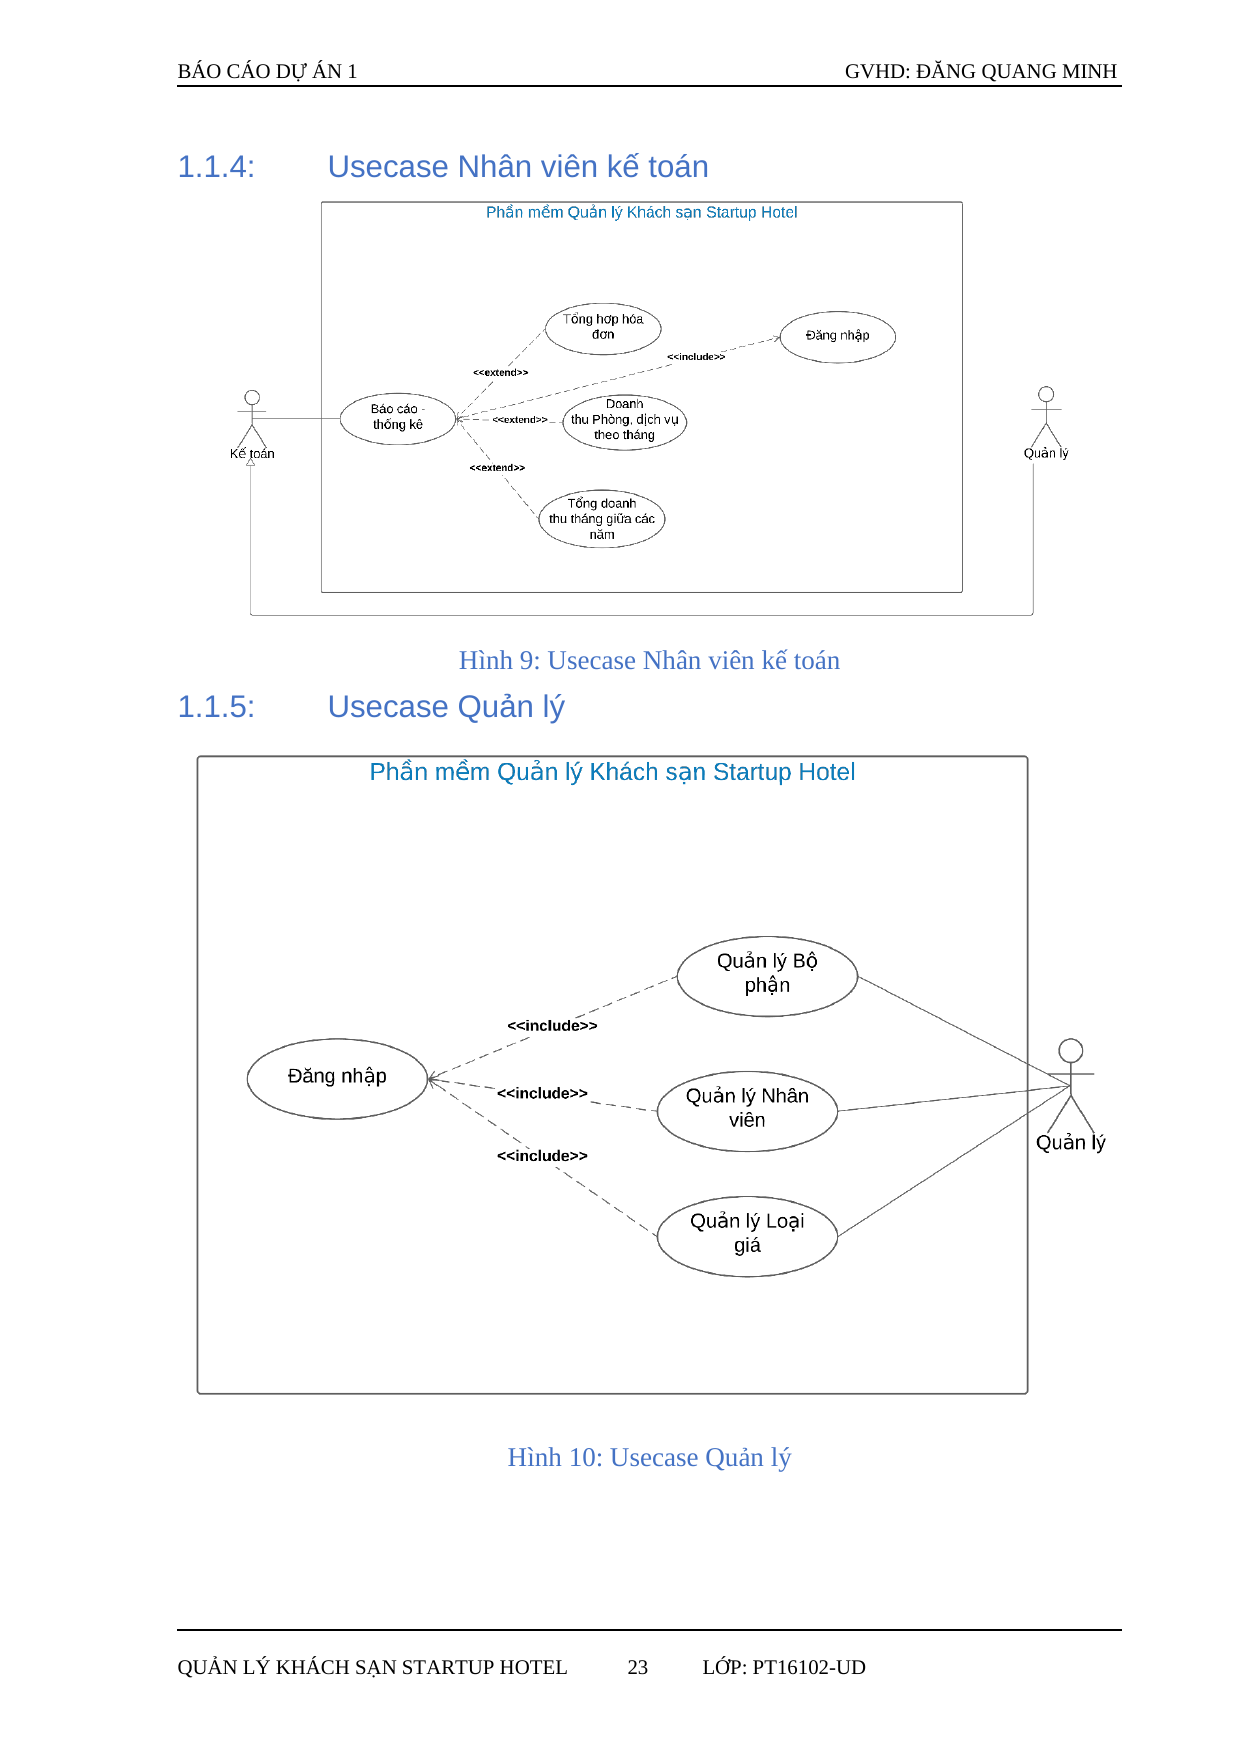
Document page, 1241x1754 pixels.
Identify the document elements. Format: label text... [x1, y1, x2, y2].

subtitle Usecase Nhân viên kế toán [177, 148, 1122, 184]
picture [199, 190, 1100, 628]
picture [177, 736, 1123, 1414]
text Hình 9: Usecase Nhân viên kế toán [177, 644, 1122, 675]
text Hình 10: Usecase Quản lý [177, 1441, 1122, 1472]
subtitle Usecase Quản lý [177, 688, 1122, 724]
